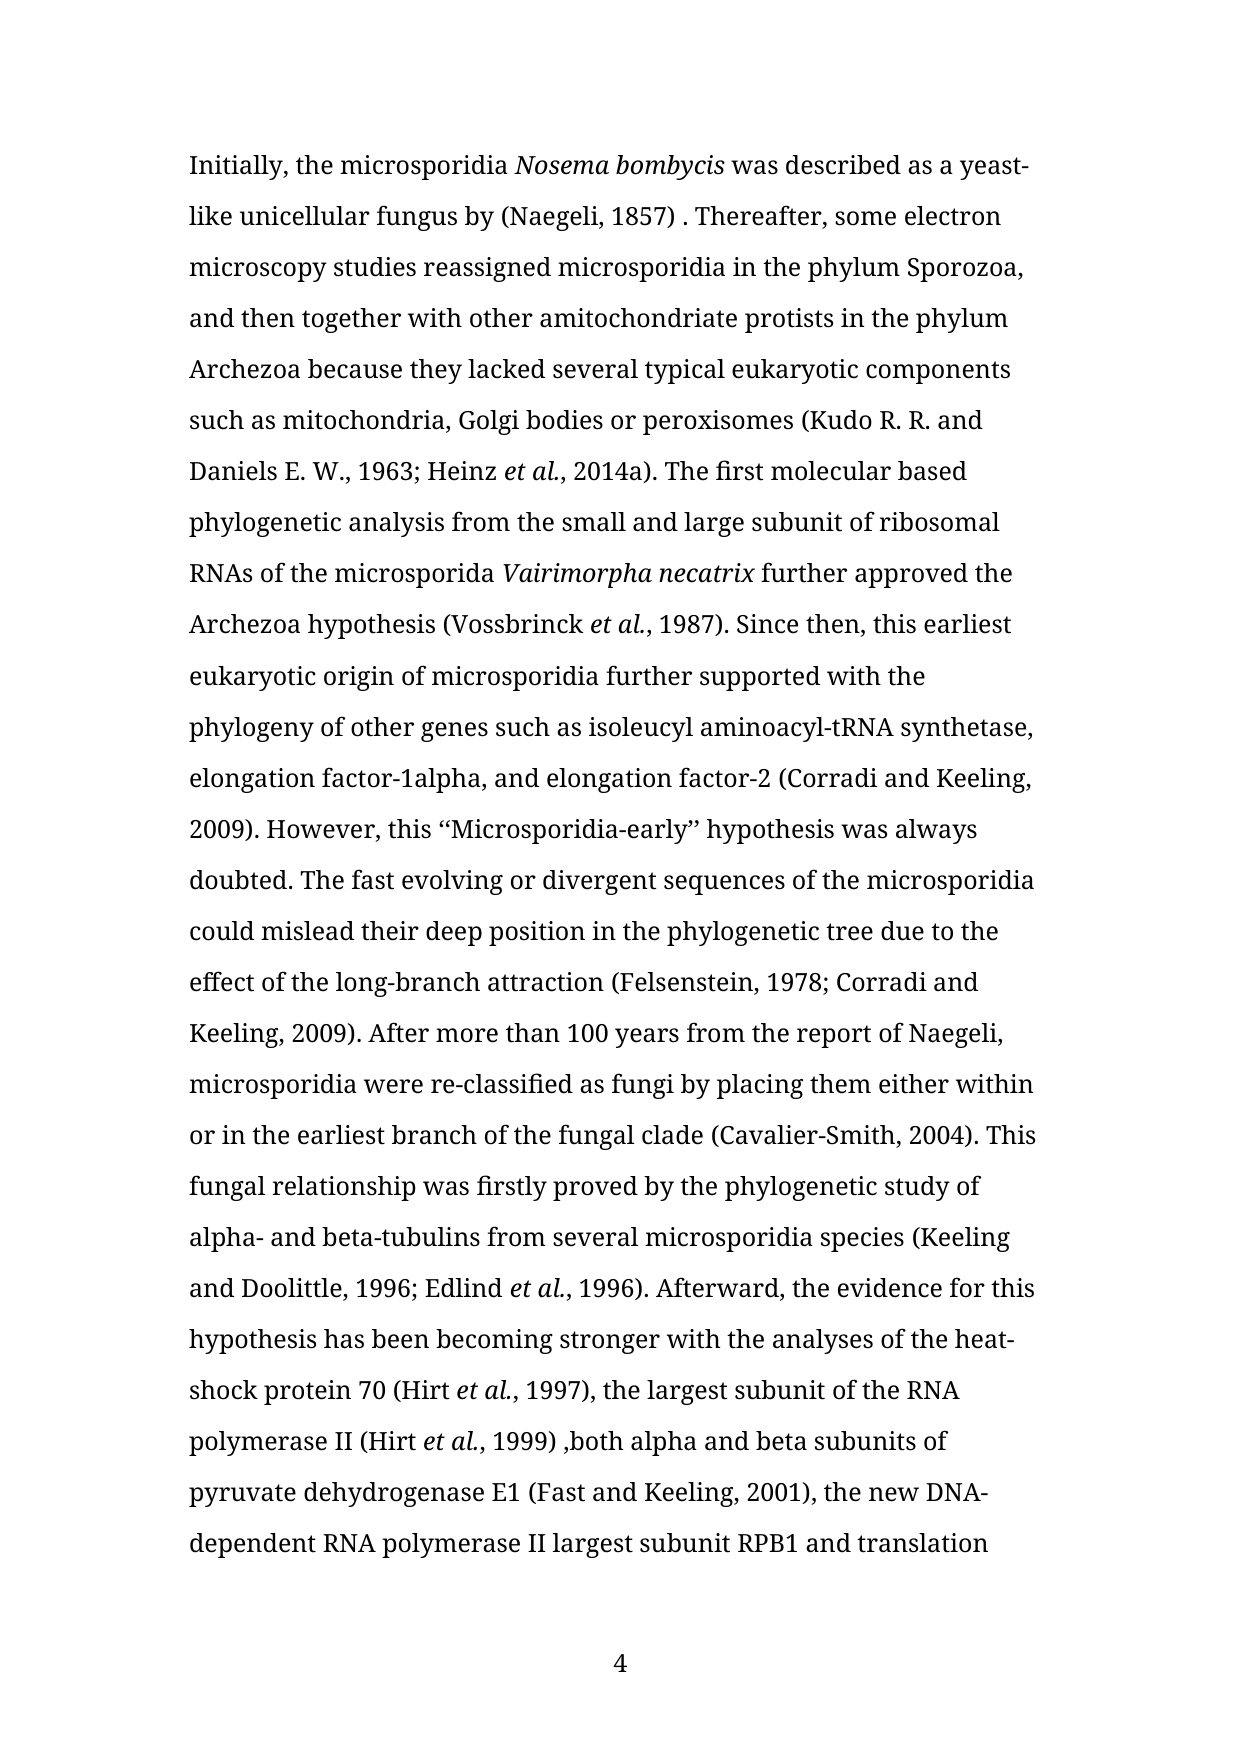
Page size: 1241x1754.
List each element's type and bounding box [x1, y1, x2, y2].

text [189, 148, 1051, 1560]
